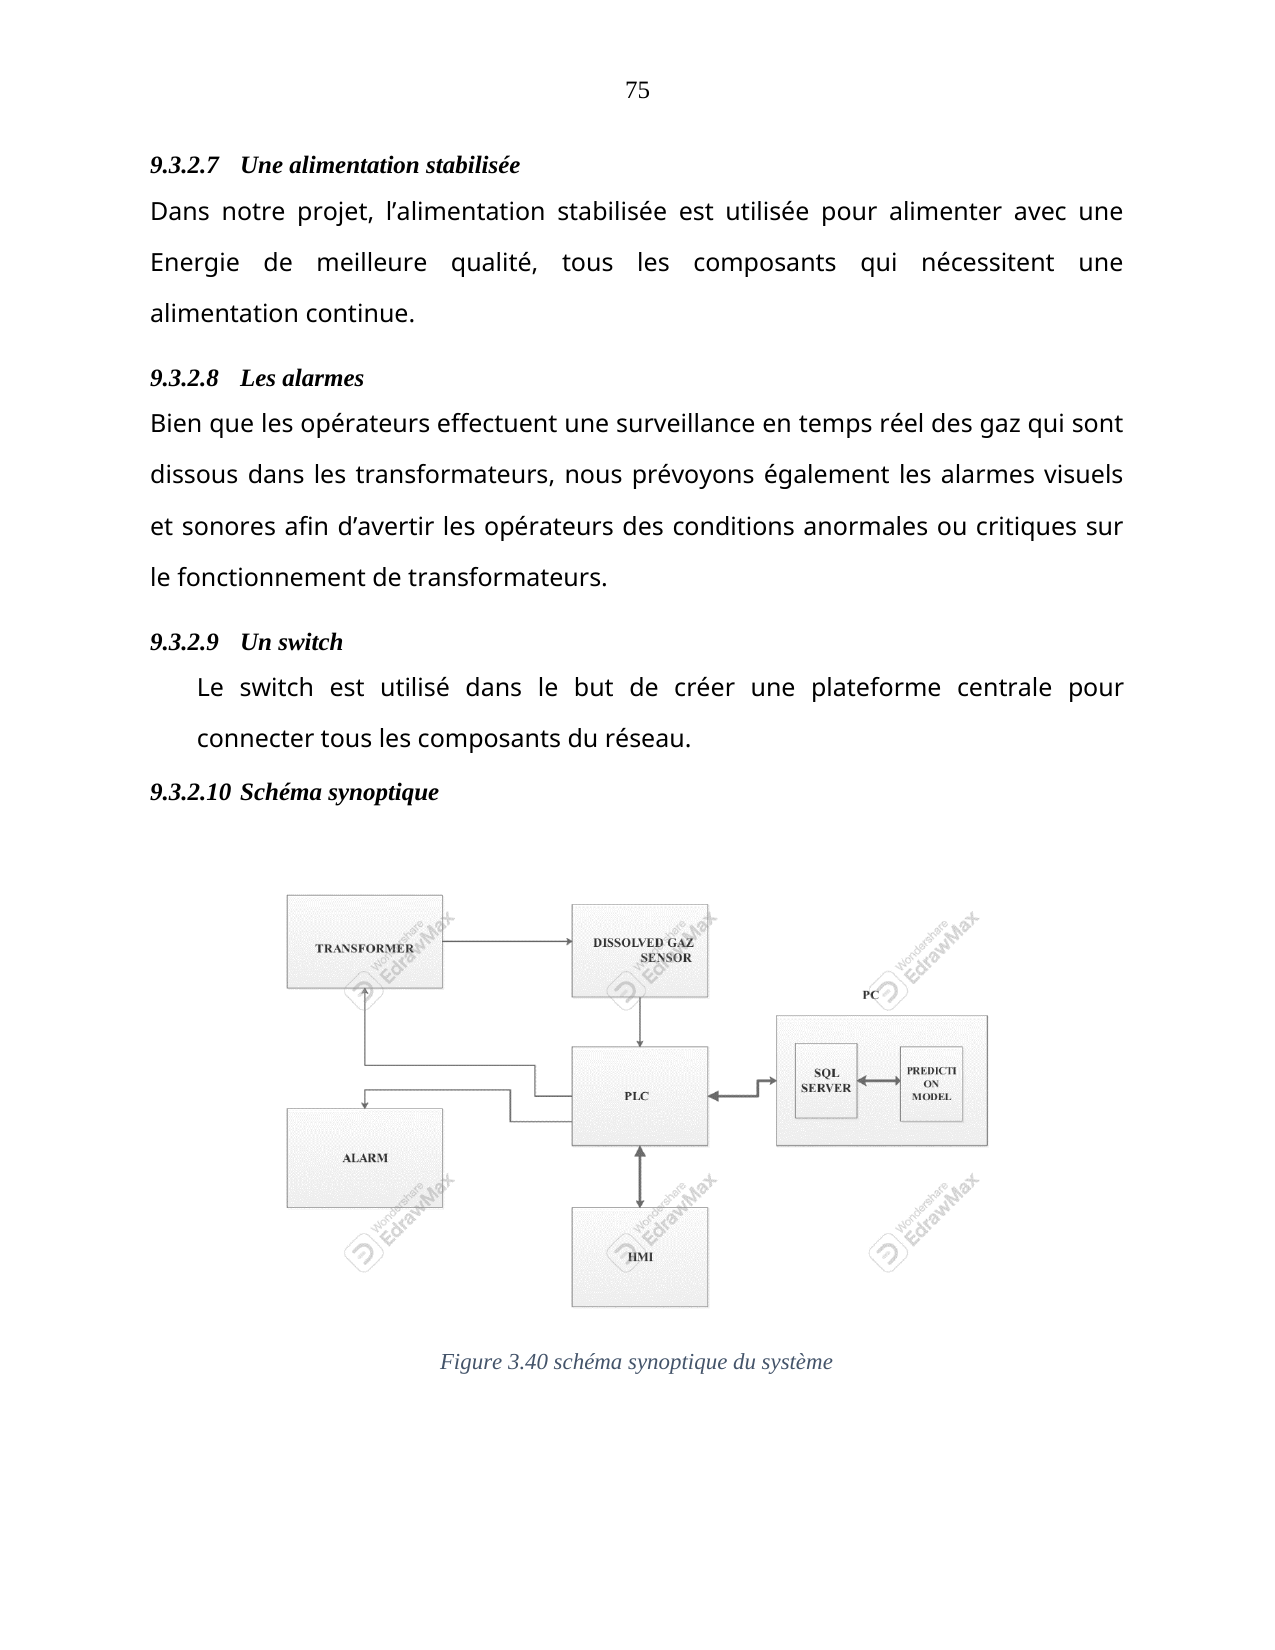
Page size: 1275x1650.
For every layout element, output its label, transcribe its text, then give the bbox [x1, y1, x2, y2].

subtitle Les alarmes [150, 363, 1125, 392]
text Bien que les opérateurs effectuent une surveillance en temps réel des gaz qui sont dissous dans les transformateurs, nous prévoyons également les alarmes visuels et sonores afin d’avertir les opérateurs des conditions anormales ou critiques sur le fonctionnement de transformateurs. [150, 406, 1125, 593]
text Dans notre projet, l’alimentation stabilisée est utilisée pour alimenter avec une Energie de meilleure qualité, tous les composants qui nécessitent une alimentation continue. [150, 193, 1125, 329]
subtitle Une alimentation stabilisée [150, 150, 1125, 179]
subtitle Schéma synoptique [150, 777, 1125, 805]
picture [280, 887, 995, 1317]
text Le switch est utilisé dans le but de créer une plateforme centrale pour connecter tous les composants du réseau. [197, 670, 1125, 755]
subtitle Un switch [150, 627, 1125, 656]
